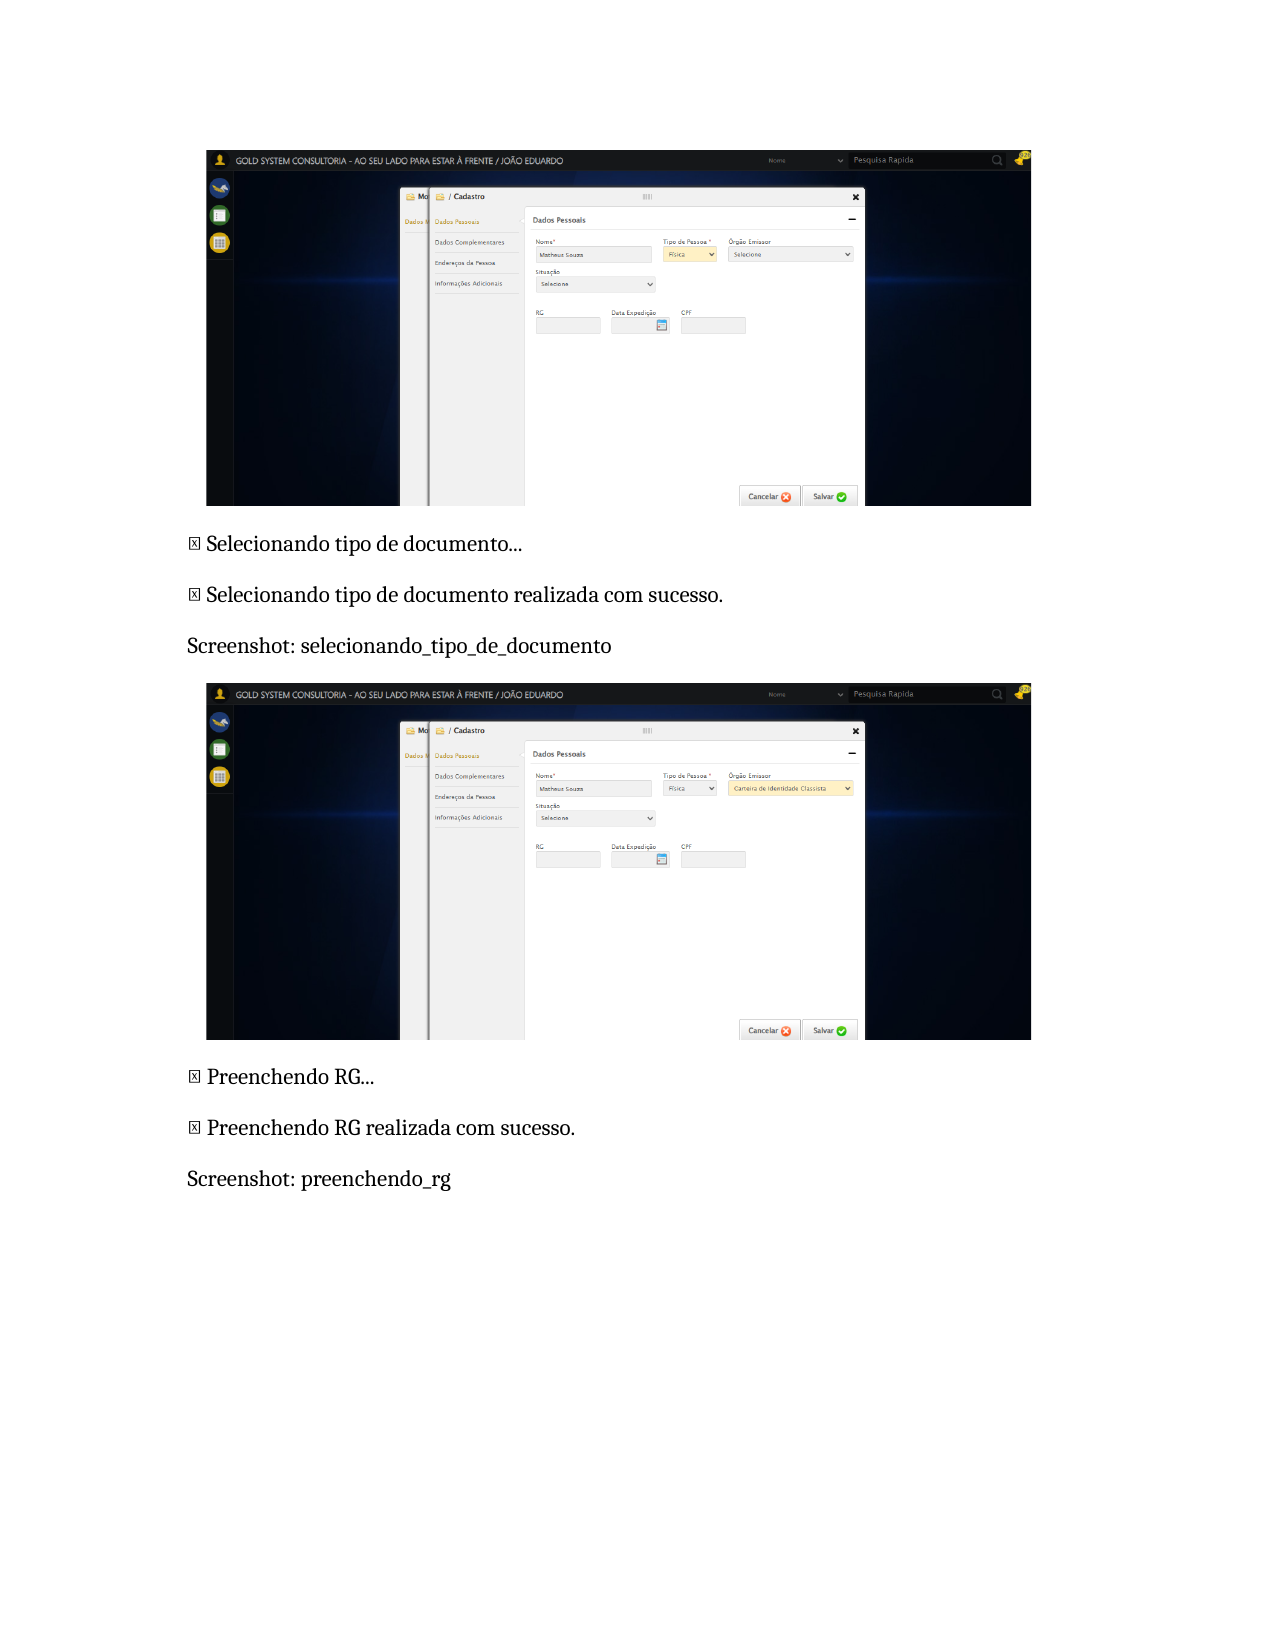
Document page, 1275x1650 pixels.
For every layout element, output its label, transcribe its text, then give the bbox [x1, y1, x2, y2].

text ✅ Selecionando tipo de documento realizada com sucesso. [187, 581, 1087, 608]
picture [206, 150, 1032, 506]
picture [206, 683, 1032, 1040]
text Screenshot: preenchendo_rg [187, 1166, 1087, 1192]
text ✅ Preenchendo RG realizada com sucesso. [187, 1115, 1087, 1141]
text 🔄 Preenchendo RG... [187, 1064, 1087, 1090]
text 🔄 Selecionando tipo de documento... [187, 530, 1087, 557]
text Screenshot: selecionando_tipo_de_documento [187, 632, 1087, 659]
